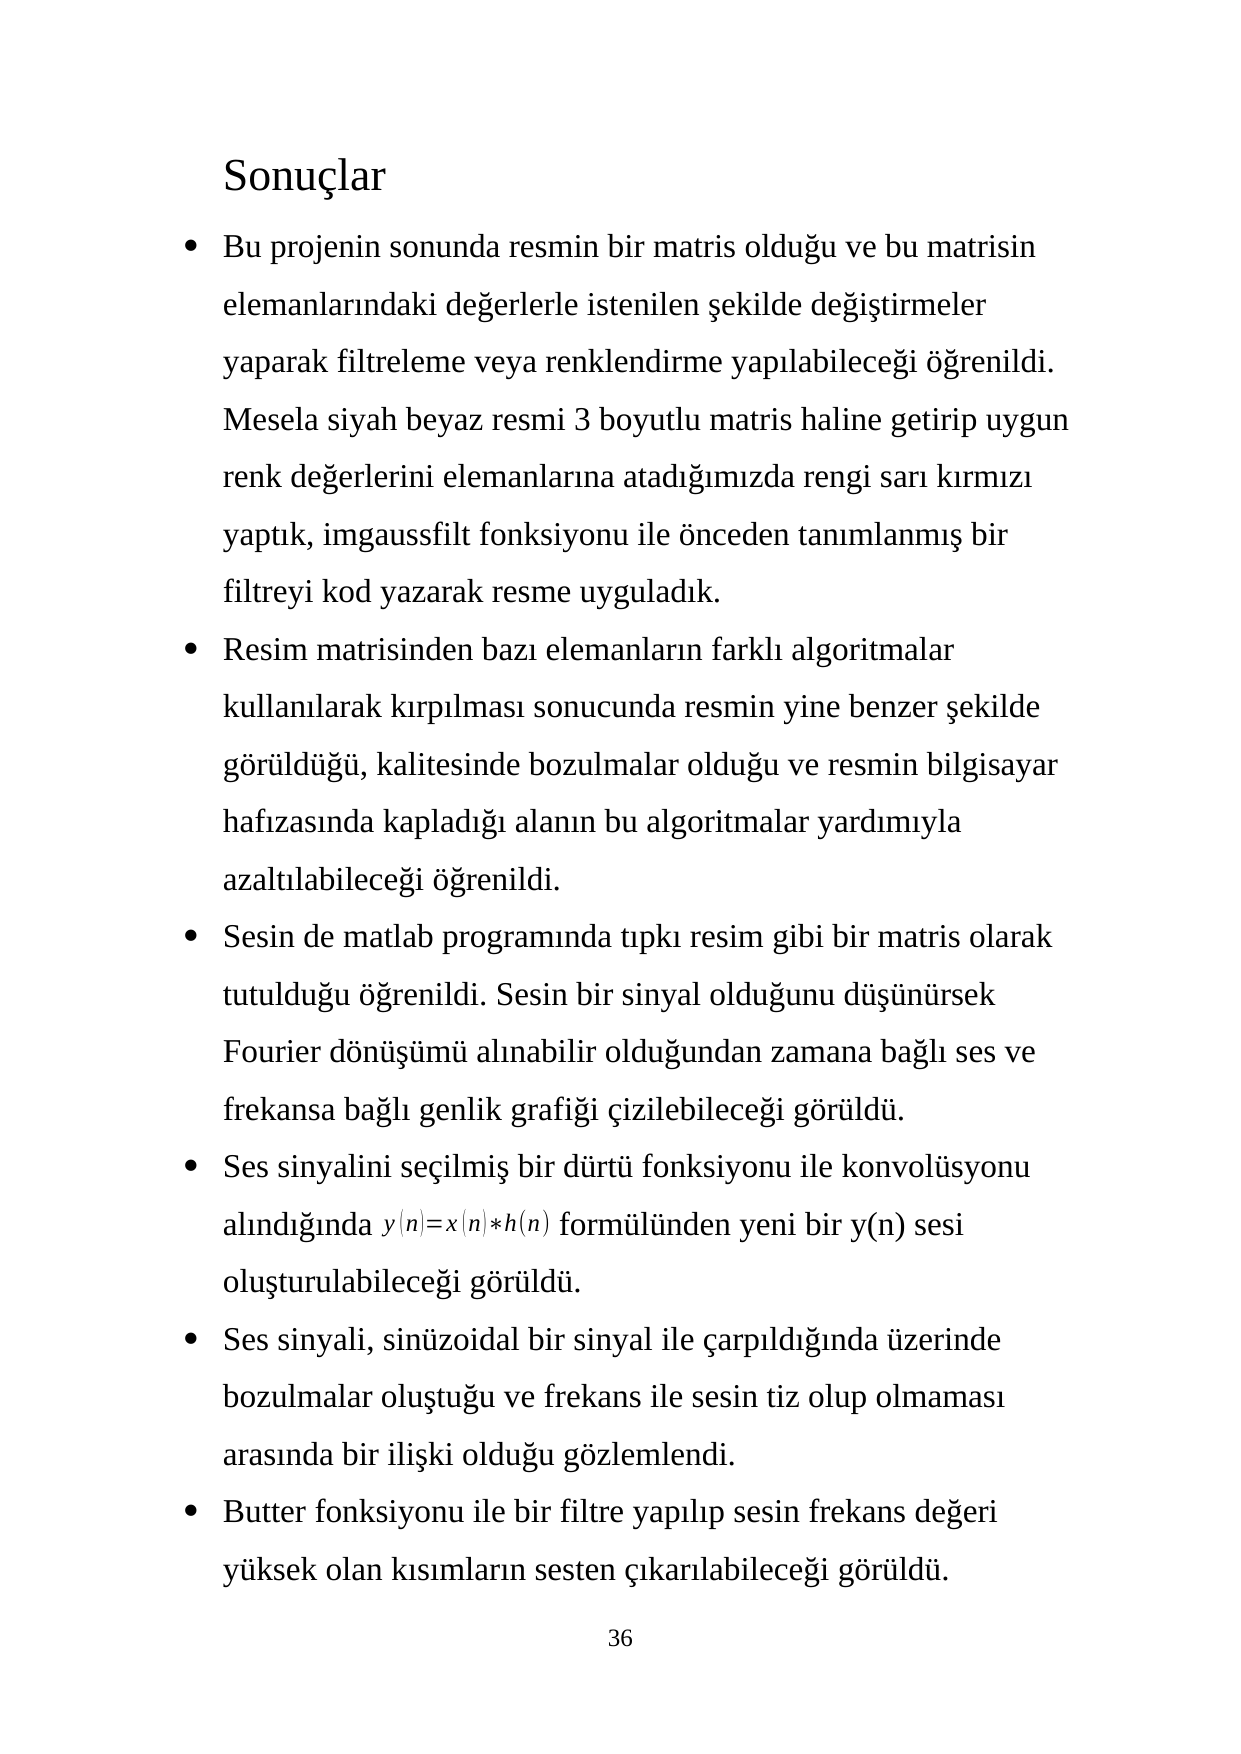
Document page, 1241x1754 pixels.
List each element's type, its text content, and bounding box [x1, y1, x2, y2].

list Sesin de matlab programında tıpkı resim gibi bir matris olarak tutulduğu öğrenildi. Sesin bir sinyal olduğunu düşünürsek Fourier dönüşümü alınabilir olduğundan zamana bağlı ses ve frekansa bağlı genlik grafiği çizilebileceği görüldü. [185, 917, 1093, 1127]
list Bu projenin sonunda resmin bir matris olduğu ve bu matrisin elemanlarındaki değerlerle istenilen şekilde değiştirmeler yaparak filtreleme veya renklendirme yapılabileceği öğrenildi. Mesela siyah beyaz resmi 3 boyutlu matris haline getirip uygun renk değerlerini elemanlarına atadığımızda rengi sarı kırmızı yaptık, imgaussfilt fonksiyonu ile önceden tanımlanmış bir filtreyi kod yazarak resme uyguladık. [185, 227, 1093, 610]
list Resim matrisinden bazı elemanların farklı algoritmalar kullanılarak kırpılması sonucunda resmin yine benzer şekilde görüldüğü, kalitesinde bozulmalar olduğu ve resmin bilgisayar hafızasında kapladığı alanın bu algoritmalar yardımıyla azaltılabileceği öğrenildi. [185, 629, 1093, 897]
list Butter fonksiyonu ile bir filtre yapılıp sesin frekans değeri yüksek olan kısımların sesten çıkarılabileceği görüldü. [185, 1492, 1093, 1587]
list Ses sinyalini seçilmiş bir dürtü fonksiyonu ile konvolüsyonu alındığında formülünden yeni bir y(n) sesi oluşturulabileceği görüldü. [185, 1147, 1093, 1300]
list Sonuçlar [223, 148, 1093, 200]
list Ses sinyali, sinüzoidal bir sinyal ile çarpıldığında üzerinde bozulmalar oluştuğu ve frekans ile sesin tiz olup olmaması arasında bir ilişki olduğu gözlemlendi. [185, 1319, 1093, 1472]
